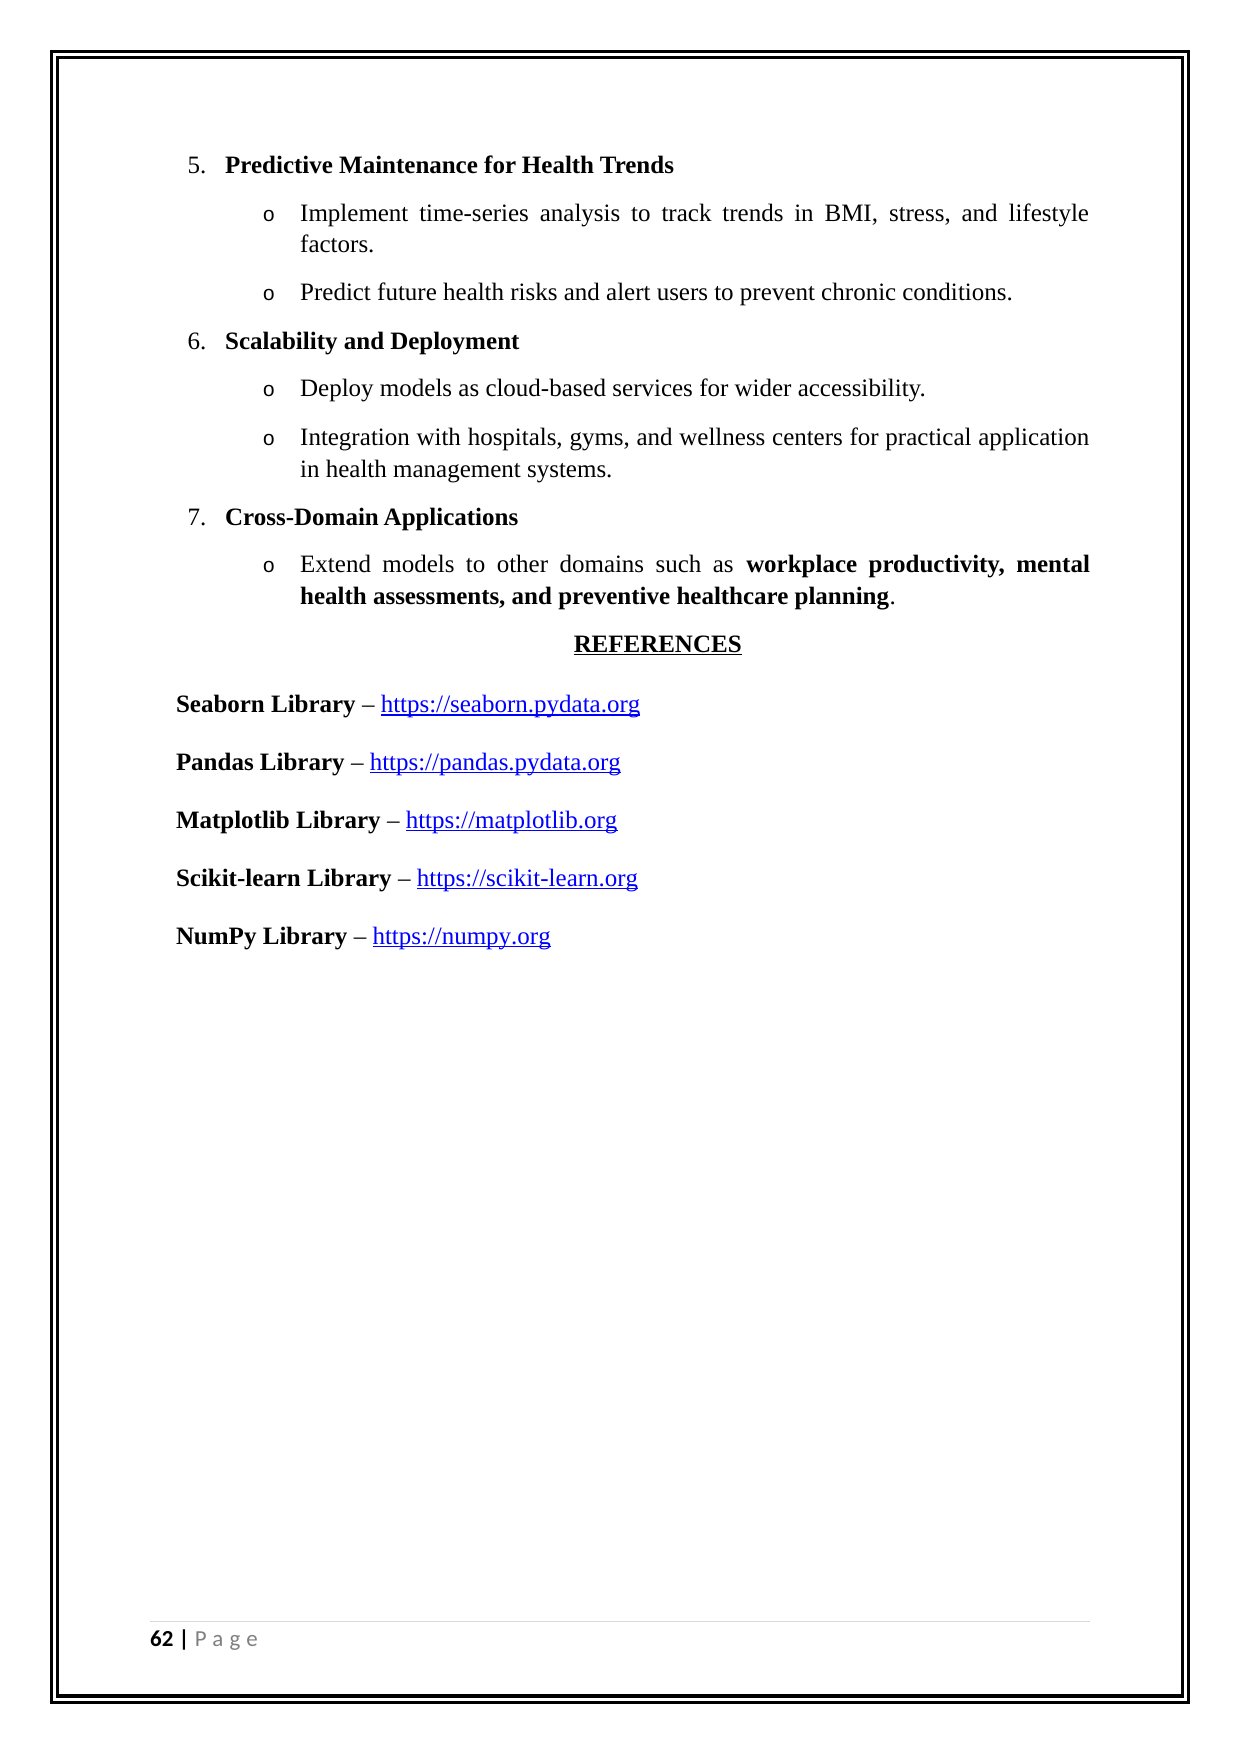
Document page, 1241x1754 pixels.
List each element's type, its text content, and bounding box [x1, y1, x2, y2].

text  Scikit-learn Library – https://scikit-learn.org [150, 863, 1090, 892]
text  Pandas Library – https://pandas.pydata.org [150, 747, 1090, 776]
text  NumPy Library – https://numpy.org [150, 921, 1090, 949]
list Predictive Maintenance for Health Trends [187, 150, 1090, 179]
list Implement time-series analysis to track trends in BMI, stress, and lifestyle factors. [262, 198, 1090, 258]
list Integration with hospitals, gyms, and wellness centers for practical application in health management systems. [262, 422, 1090, 483]
list Predict future health risks and alert users to prevent chronic conditions. [262, 277, 1090, 307]
list Extend models to other domains such as workplace productivity, mental health assessments, and preventive healthcare planning. [262, 549, 1090, 610]
list Deploy models as cloud-based services for wider accessibility. [262, 373, 1090, 403]
text  Matplotlib Library – https://matplotlib.org [150, 805, 1090, 834]
list REFERENCES [225, 629, 1090, 658]
text  Seaborn Library – https://seaborn.pydata.org [150, 689, 1090, 718]
list Cross-Domain Applications [187, 502, 1090, 530]
list Scalability and Deployment [187, 326, 1090, 354]
